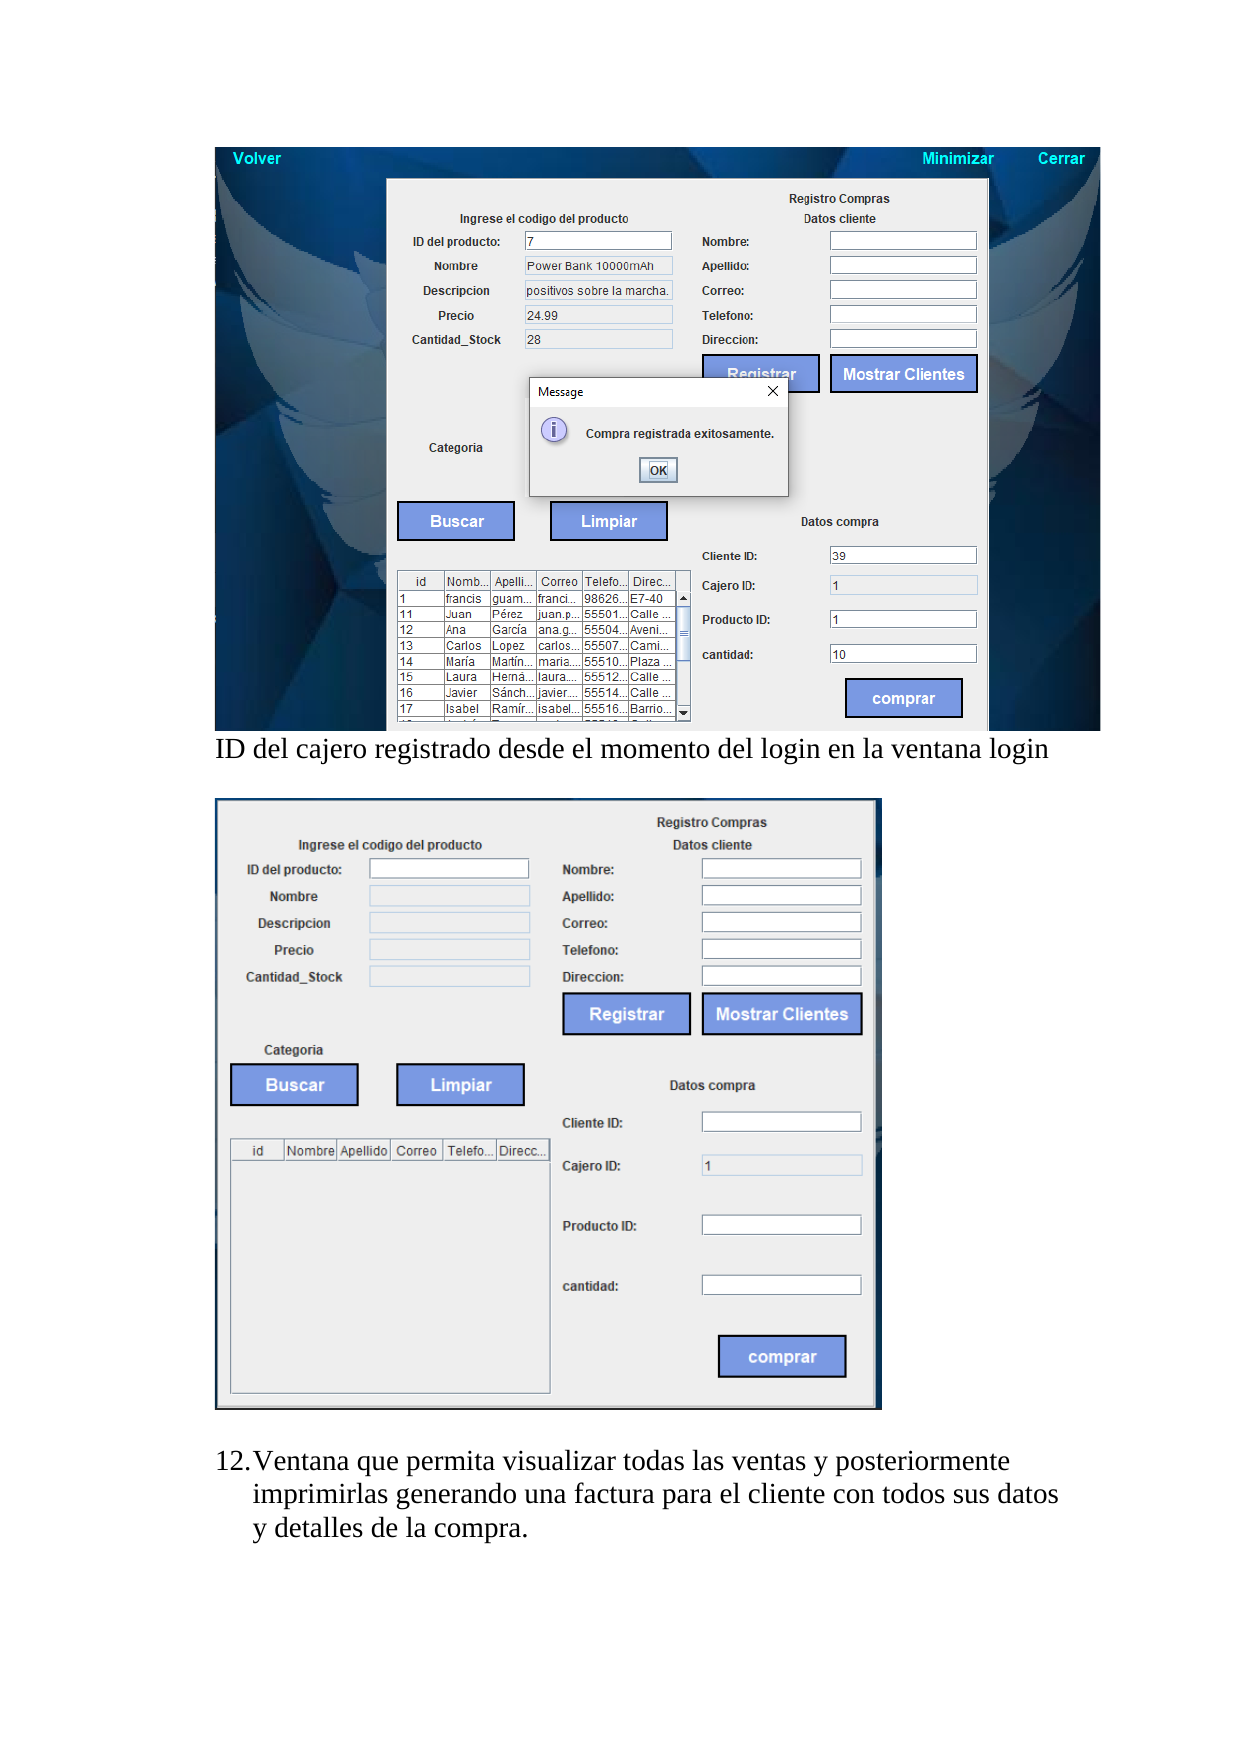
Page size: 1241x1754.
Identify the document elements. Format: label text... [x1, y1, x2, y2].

text ID del cajero registrado desde el momento del login en la ventana login [215, 731, 1063, 764]
picture [214, 147, 1101, 731]
list Ventana que permita visualizar todas las ventas y posteriormente imprimirlas generando una factura para el cliente con todos sus datos y detalles de la compra. [215, 1443, 1063, 1544]
picture [214, 798, 882, 1410]
